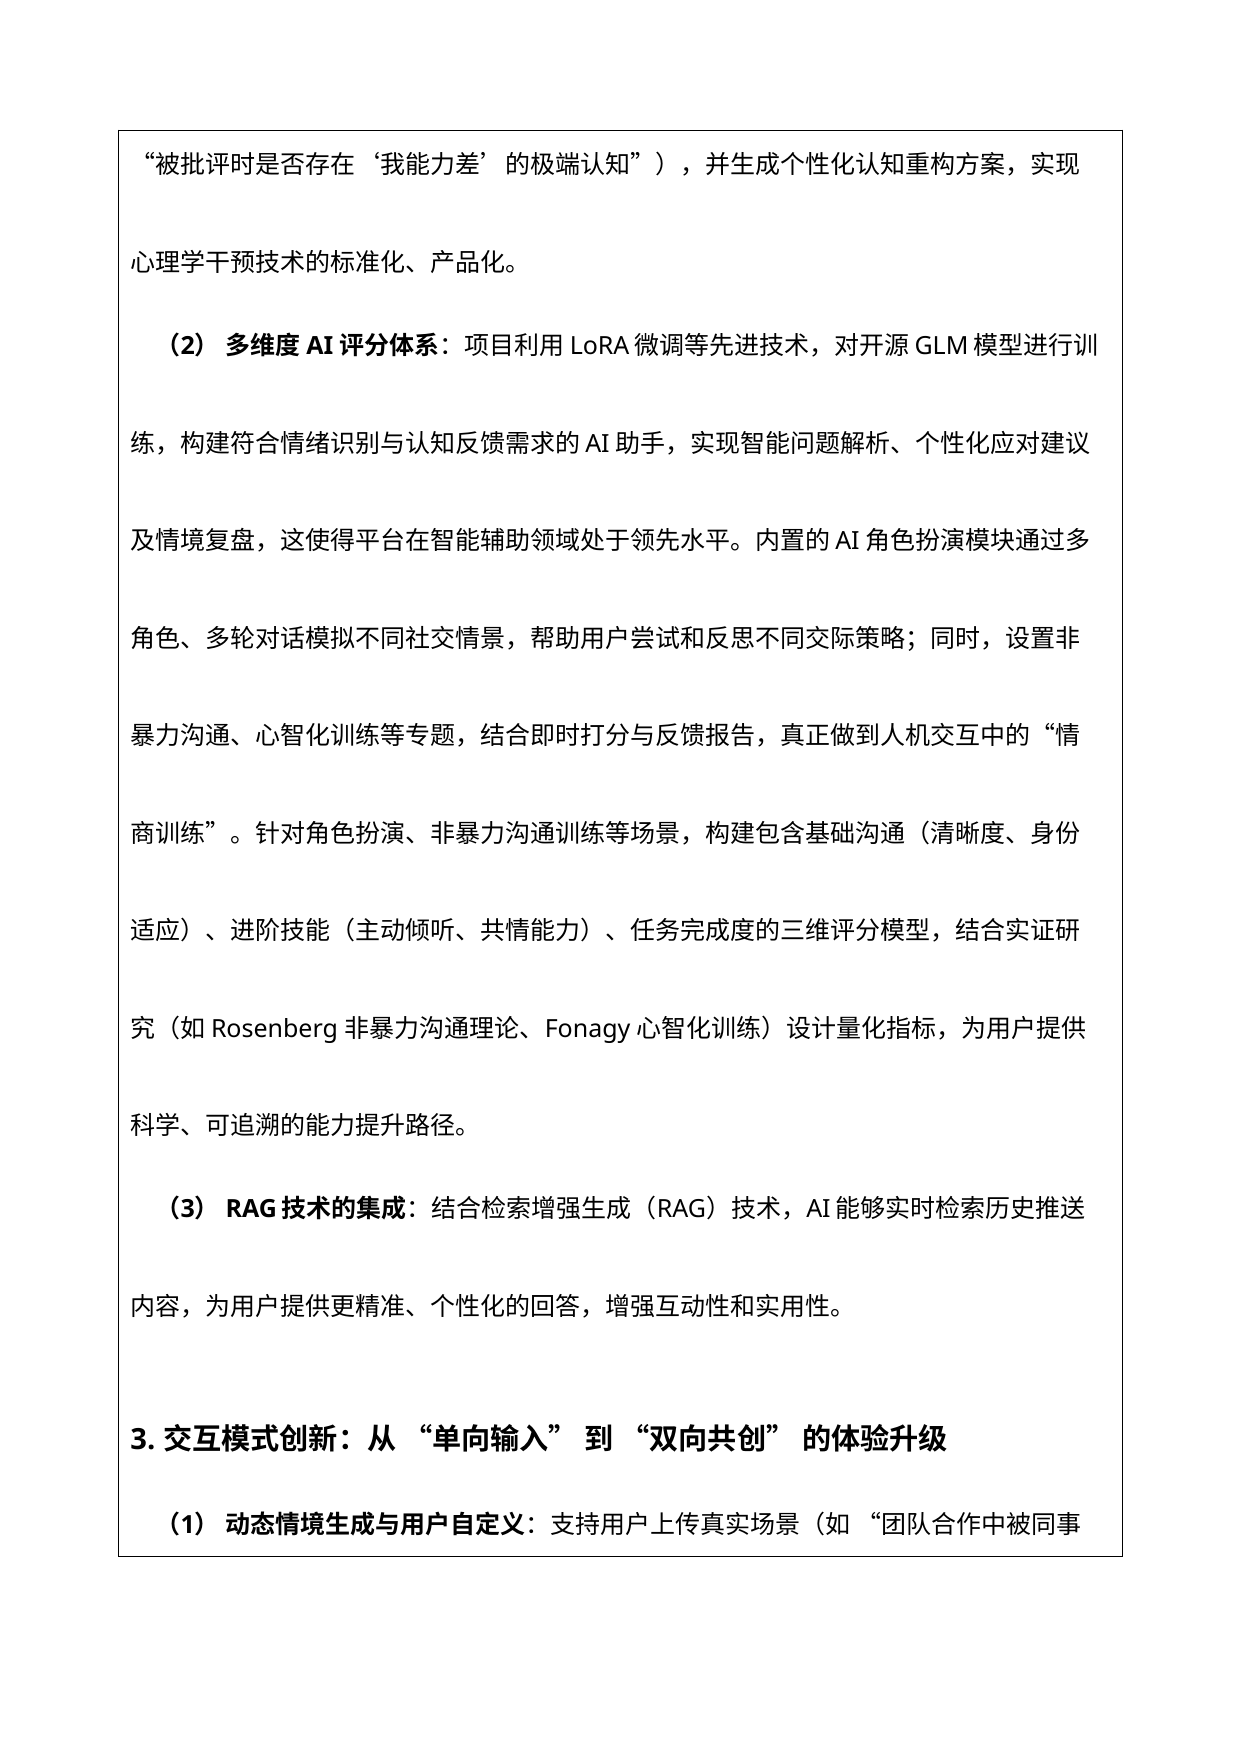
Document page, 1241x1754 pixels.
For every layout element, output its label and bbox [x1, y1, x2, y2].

table_header [119, 131, 1122, 1556]
